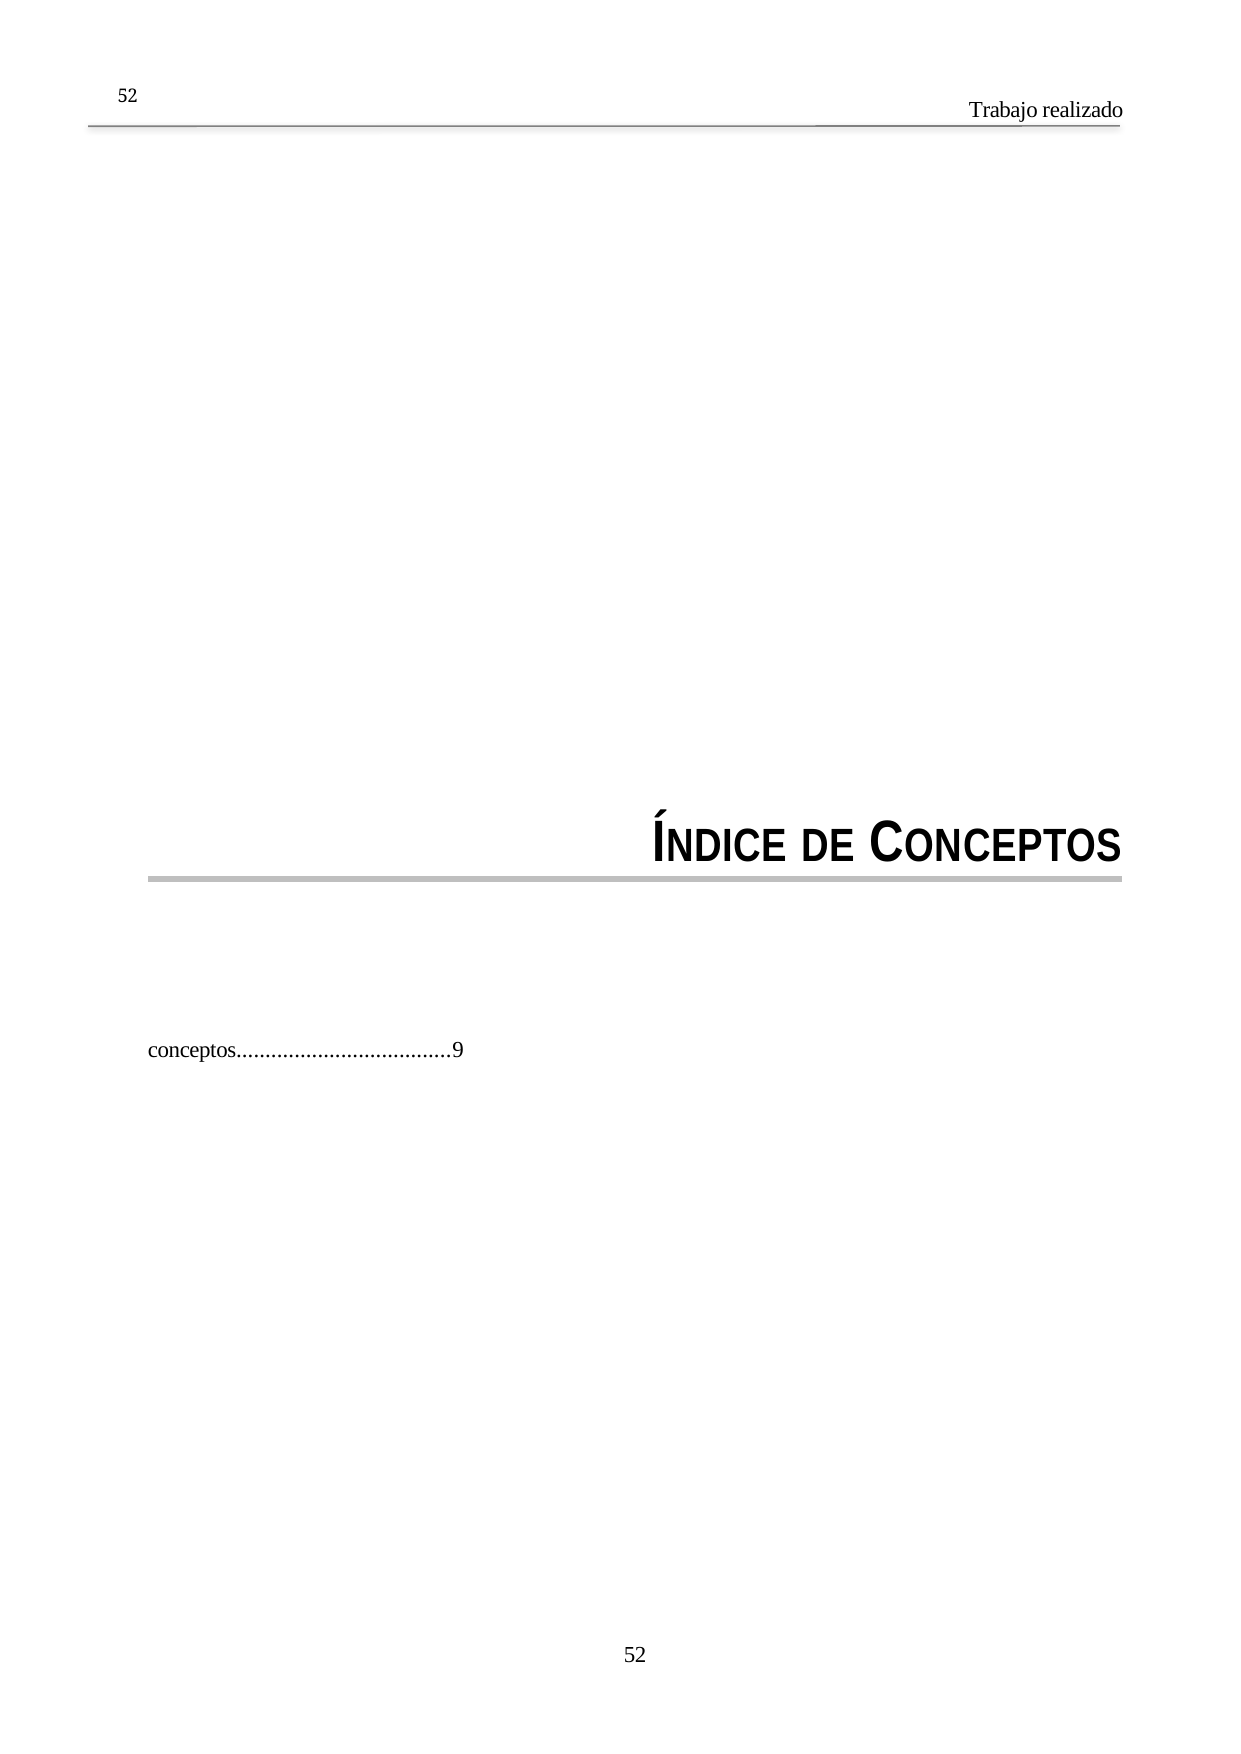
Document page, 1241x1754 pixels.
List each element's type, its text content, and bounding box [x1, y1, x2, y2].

subtitle Índice de Conceptos [148, 806, 1122, 876]
text conceptos 9 [148, 1036, 635, 1062]
